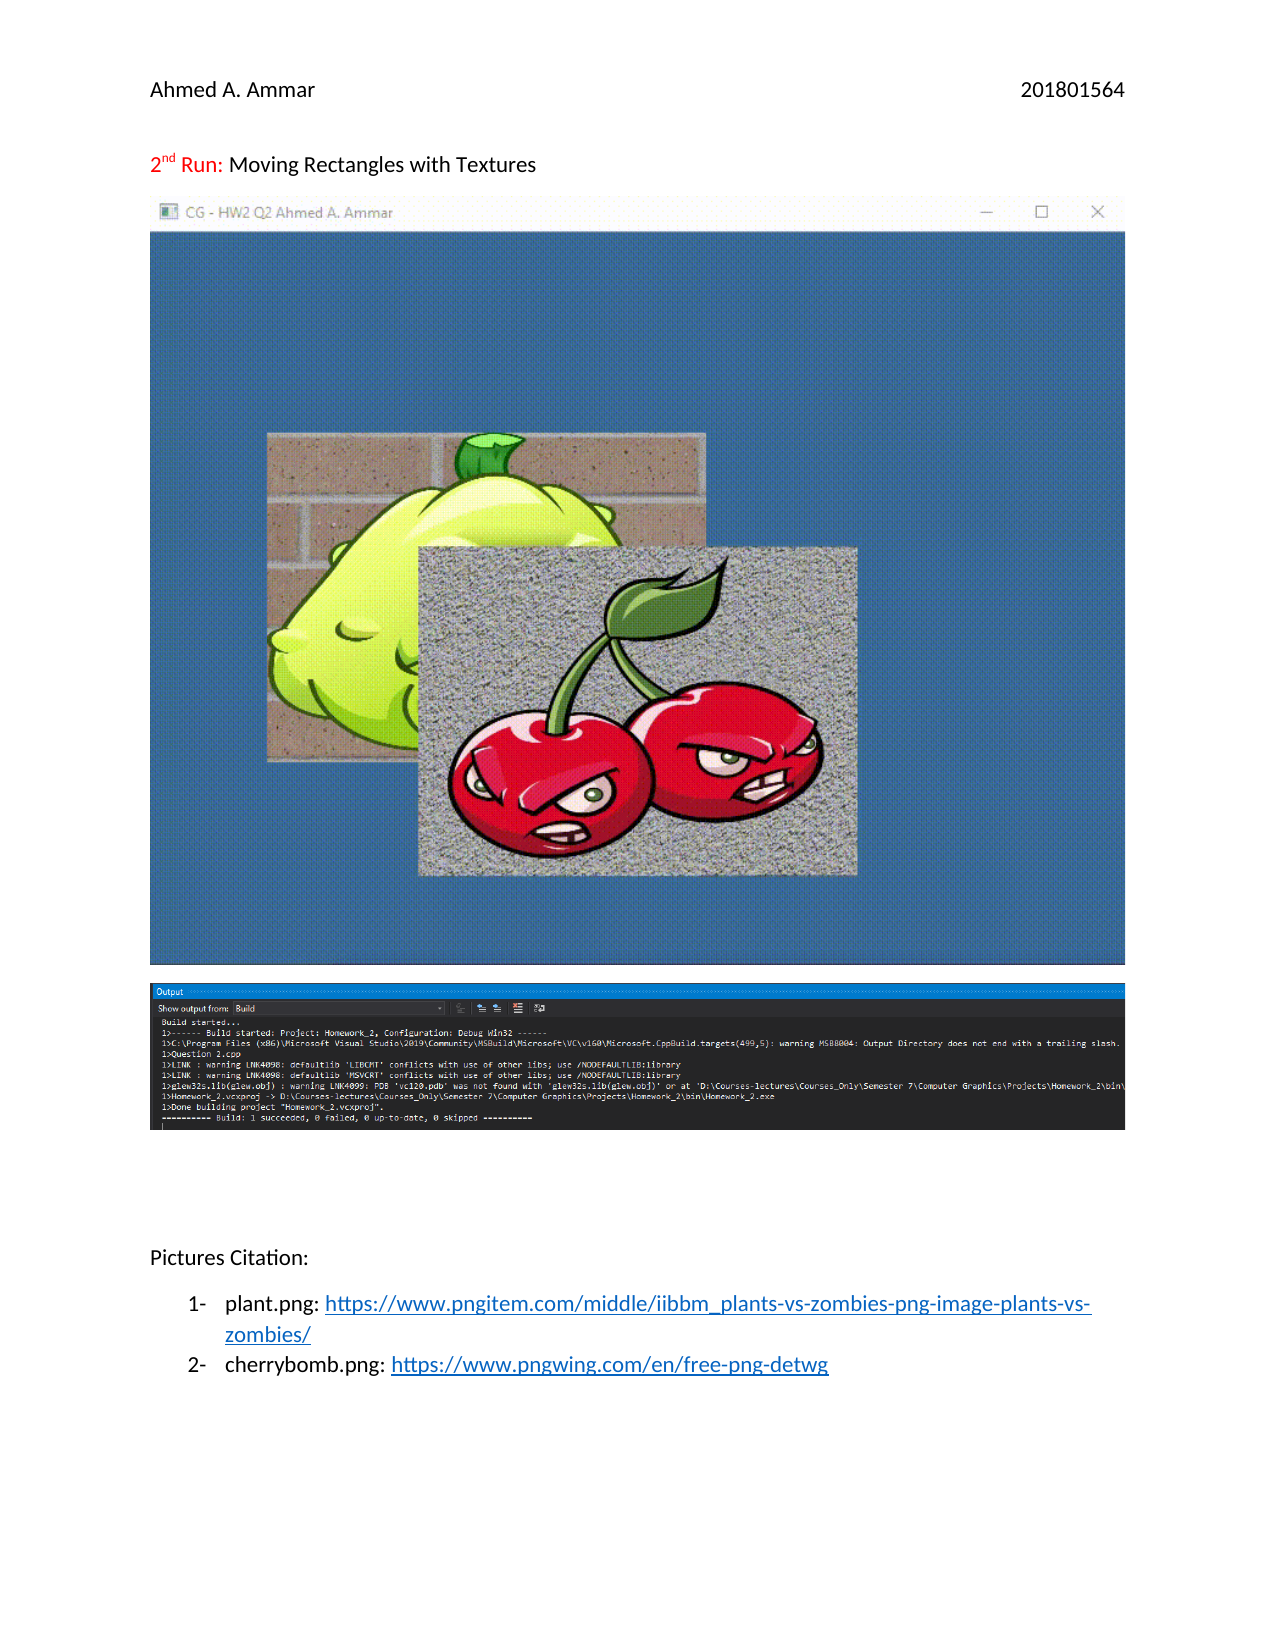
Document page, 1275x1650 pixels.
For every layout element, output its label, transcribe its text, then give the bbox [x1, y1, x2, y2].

list plant.png: https://www.pngitem.com/middle/iibbm_plants-vs-zombies-png-image-plants-vs-zombies/ [187, 1289, 1125, 1348]
picture [150, 983, 1125, 1130]
picture [150, 196, 1125, 965]
list cherrybomb.png: https://www.pngwing.com/en/free-png-detwg [187, 1350, 1125, 1378]
text 2nd Run: Moving Rectangles with Textures [150, 150, 1125, 178]
text Pictures Citation: [150, 1243, 1125, 1271]
